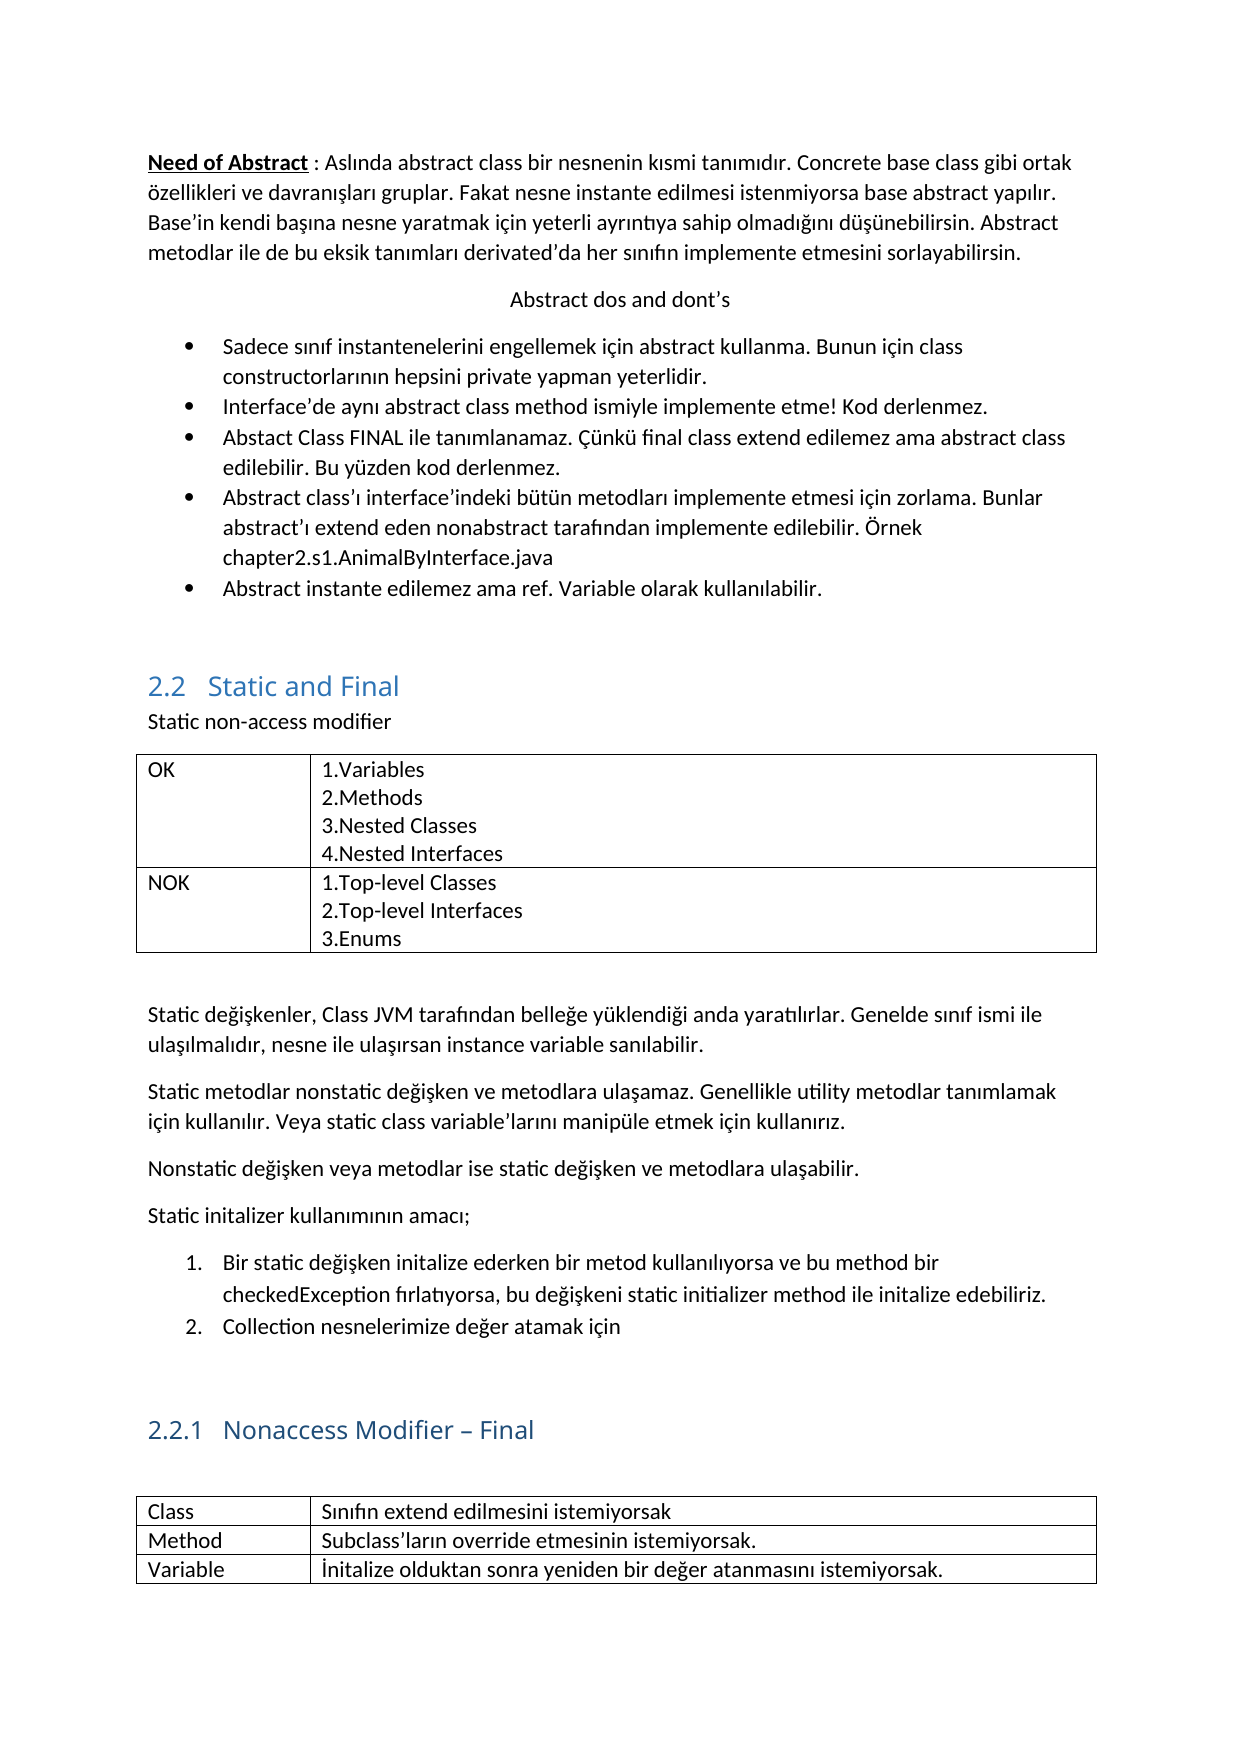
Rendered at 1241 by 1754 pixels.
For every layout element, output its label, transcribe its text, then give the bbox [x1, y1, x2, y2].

list Abstact Class FINAL ile tanımlanamaz. Çünkü final class extend edilemez ama abstract class edilebilir. Bu yüzden kod derlenmez. [185, 423, 1093, 481]
list Abstract instante edilemez ama ref. Variable olarak kullanılabilir. [185, 574, 1093, 602]
list Bir static değişken initalize ederken bir metod kullanılıyorsa ve bu method bir checkedException fırlatıyorsa, bu değişkeni static initializer method ile initalize edebiliriz. [185, 1248, 1093, 1308]
table_cell Subclass’ların override etmesinin istemiyorsak. [311, 1526, 1096, 1554]
table_cell Method [137, 1526, 310, 1554]
text Static initalizer kullanımının amacı; [148, 1201, 1093, 1229]
text Static değişkenler, Class JVM tarafından belleğe yüklendiği anda yaratılırlar. Genelde sınıf ismi ile ulaşılmalıdır, nesne ile ulaşırsan instance variable sanılabilir. [148, 1000, 1093, 1058]
text Nonstatic değişken veya metodlar ise static değişken ve metodlara ulaşabilir. [148, 1154, 1093, 1182]
table_header OK [137, 755, 310, 867]
table_cell İnitalize olduktan sonra yeniden bir değer atanmasını istemiyorsak. [311, 1555, 1096, 1583]
text Abstract dos and dont’s [148, 285, 1093, 313]
list Collection nesnelerimize değer atamak için [185, 1312, 1093, 1341]
subtitle Static and Final [148, 667, 1093, 704]
list Interface’de aynı abstract class method ismiyle implemente etme! Kod derlenmez. [185, 392, 1093, 420]
table_cell 1.Top-level Classes 2.Top-level Interfaces 3.Enums [311, 868, 1096, 952]
table_cell NOK [137, 868, 310, 952]
subtitle Nonaccess Modifier – Final [148, 1412, 1093, 1446]
text Static non-access modifier [148, 707, 1093, 735]
list Abstract class’ı interface’indeki bütün metodları implemente etmesi için zorlama. Bunlar abstract’ı extend eden nonabstract tarafından implemente edilebilir. Örnek chapter2.s1.AnimalByInterface.java [185, 483, 1093, 571]
table_header Sınıfın extend edilmesini istemiyorsak [311, 1497, 1096, 1525]
text Static metodlar nonstatic değişken ve metodlara ulaşamaz. Genellikle utility metodlar tanımlamak için kullanılır. Veya static class variable’larını manipüle etmek için kullanırız. [148, 1077, 1093, 1136]
table_cell Variable [137, 1555, 310, 1583]
table_header Class [137, 1497, 310, 1525]
text Need of Abstract : Aslında abstract class bir nesnenin kısmi tanımıdır. Concrete base class gibi ortak özellikleri ve davranışları gruplar. Fakat nesne instante edilmesi istenmiyorsa base abstract yapılır. Base’in kendi başına nesne yaratmak için yeterli ayrıntıya sahip olmadığını düşünebilirsin. Abstract metodlar ile de bu eksik tanımları derivated’da her sınıfın implemente etmesini sorlayabilirsin. [148, 148, 1093, 266]
table_header 1.Variables 2.Methods 3.Nested Classes 4.Nested Interfaces [311, 755, 1096, 867]
list Sadece sınıf instantenelerini engellemek için abstract kullanma. Bunun için class constructorlarının hepsini private yapman yeterlidir. [185, 332, 1093, 390]
